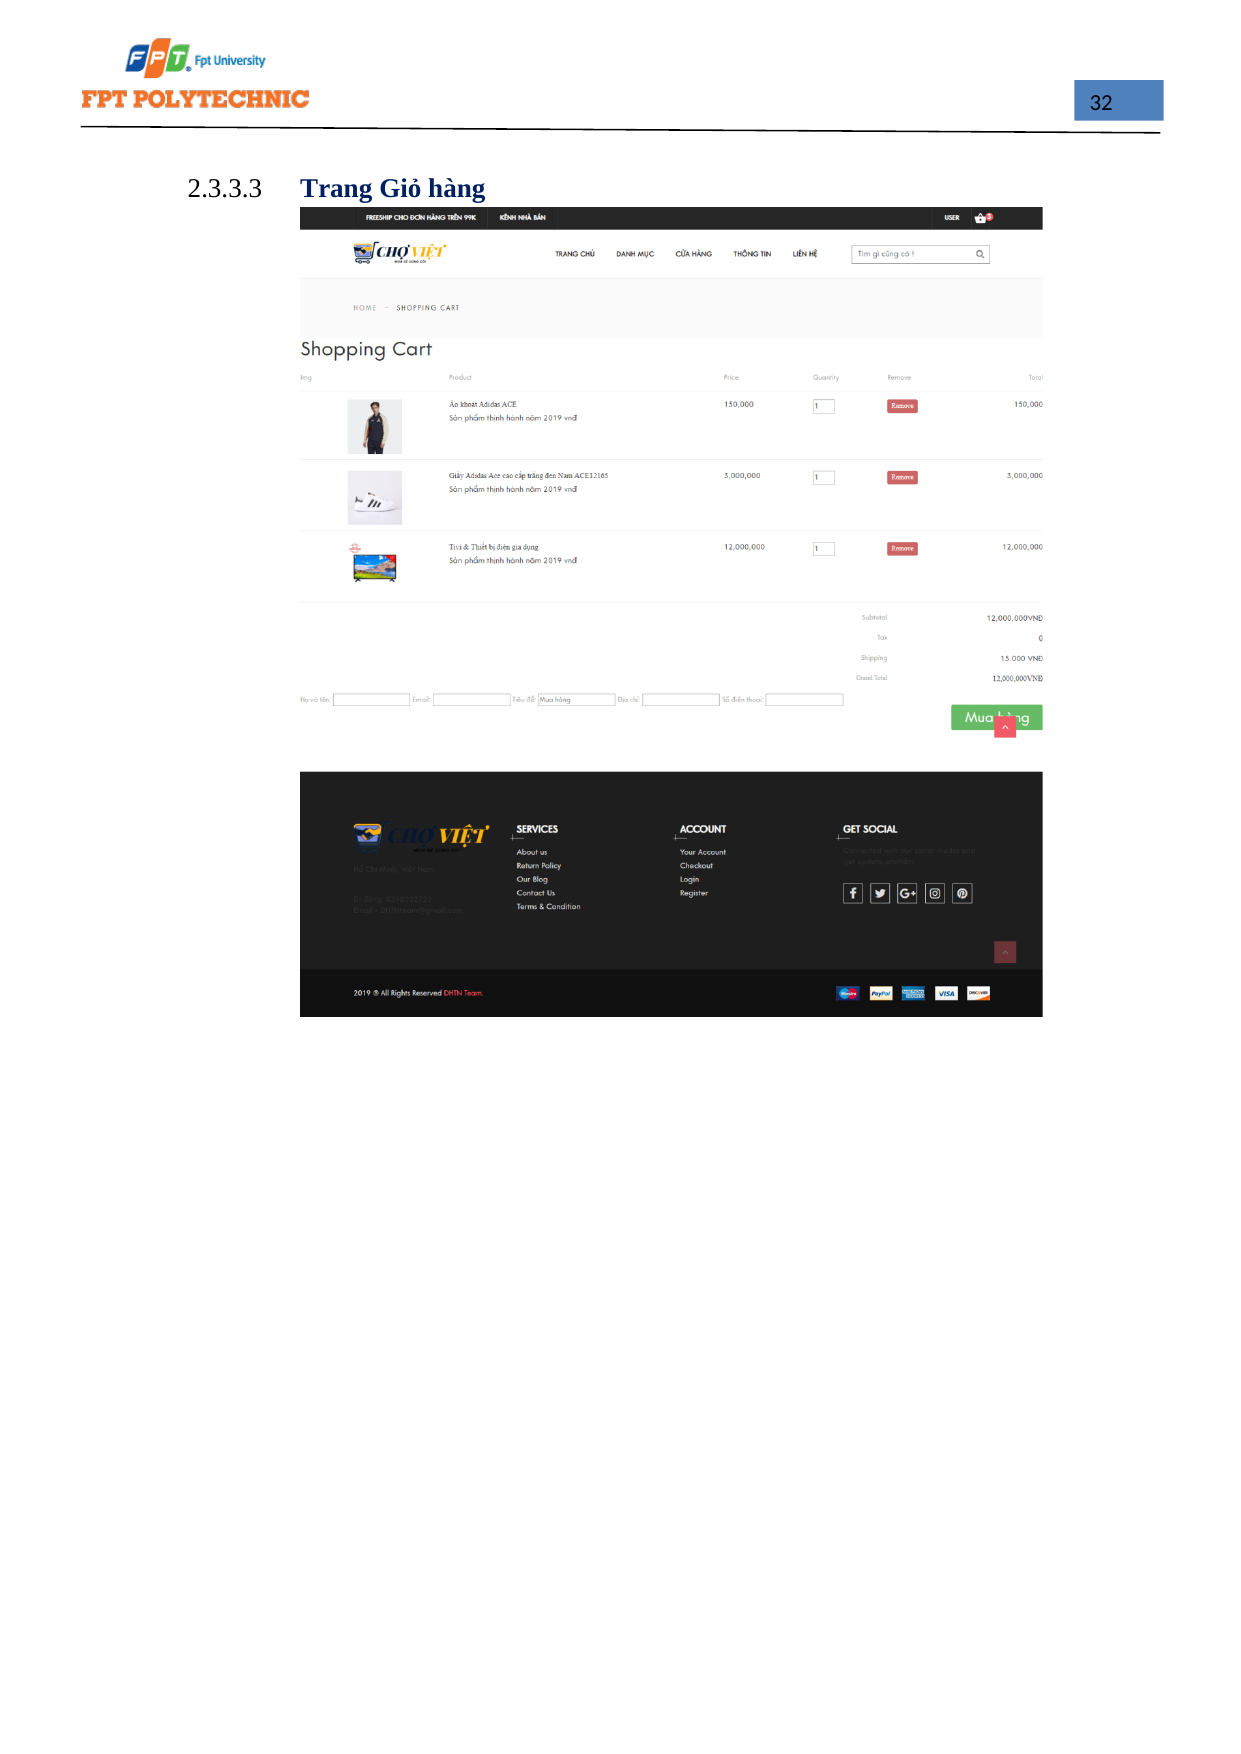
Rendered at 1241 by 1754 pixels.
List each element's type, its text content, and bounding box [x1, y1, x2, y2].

picture [300, 207, 1043, 1017]
picture [75, 32, 324, 116]
list Trang Giỏ hàng [187, 172, 1165, 203]
